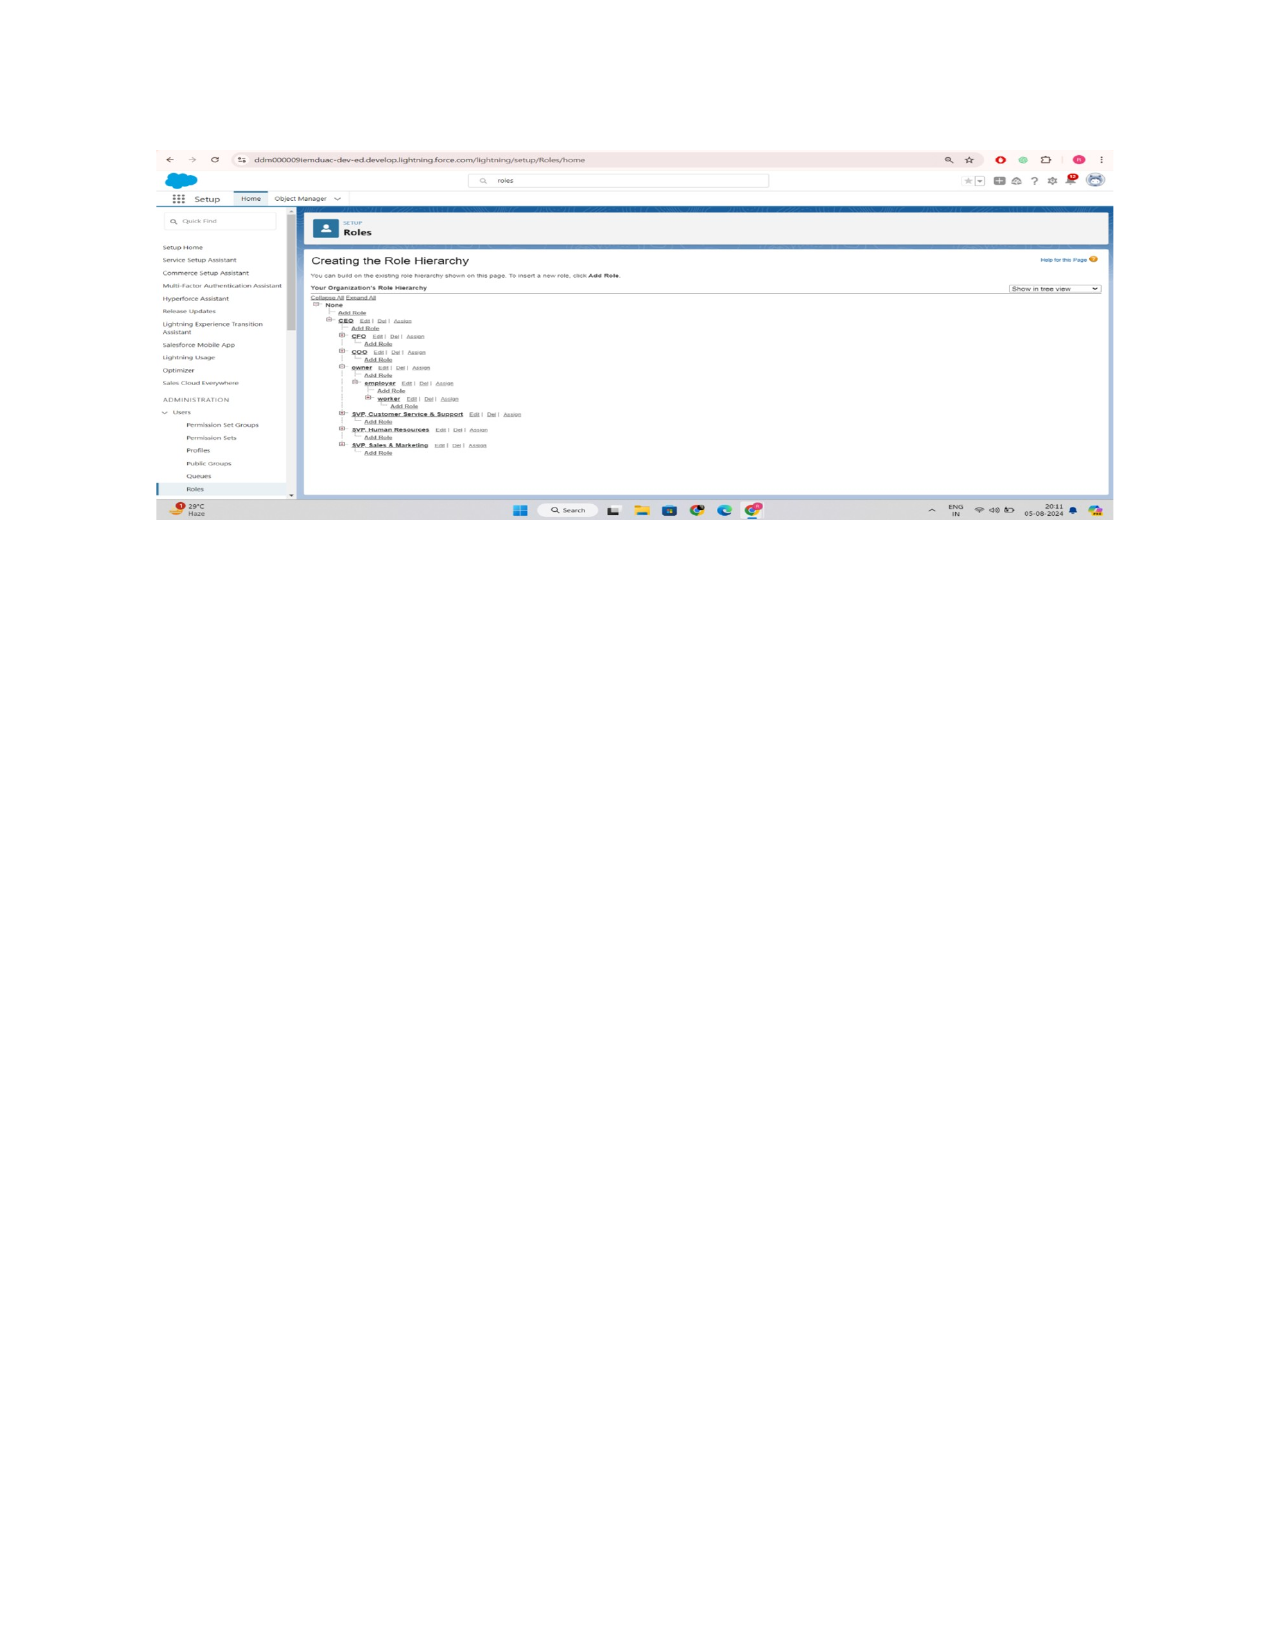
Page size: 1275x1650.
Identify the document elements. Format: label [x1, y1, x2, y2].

picture [156, 150, 1114, 520]
